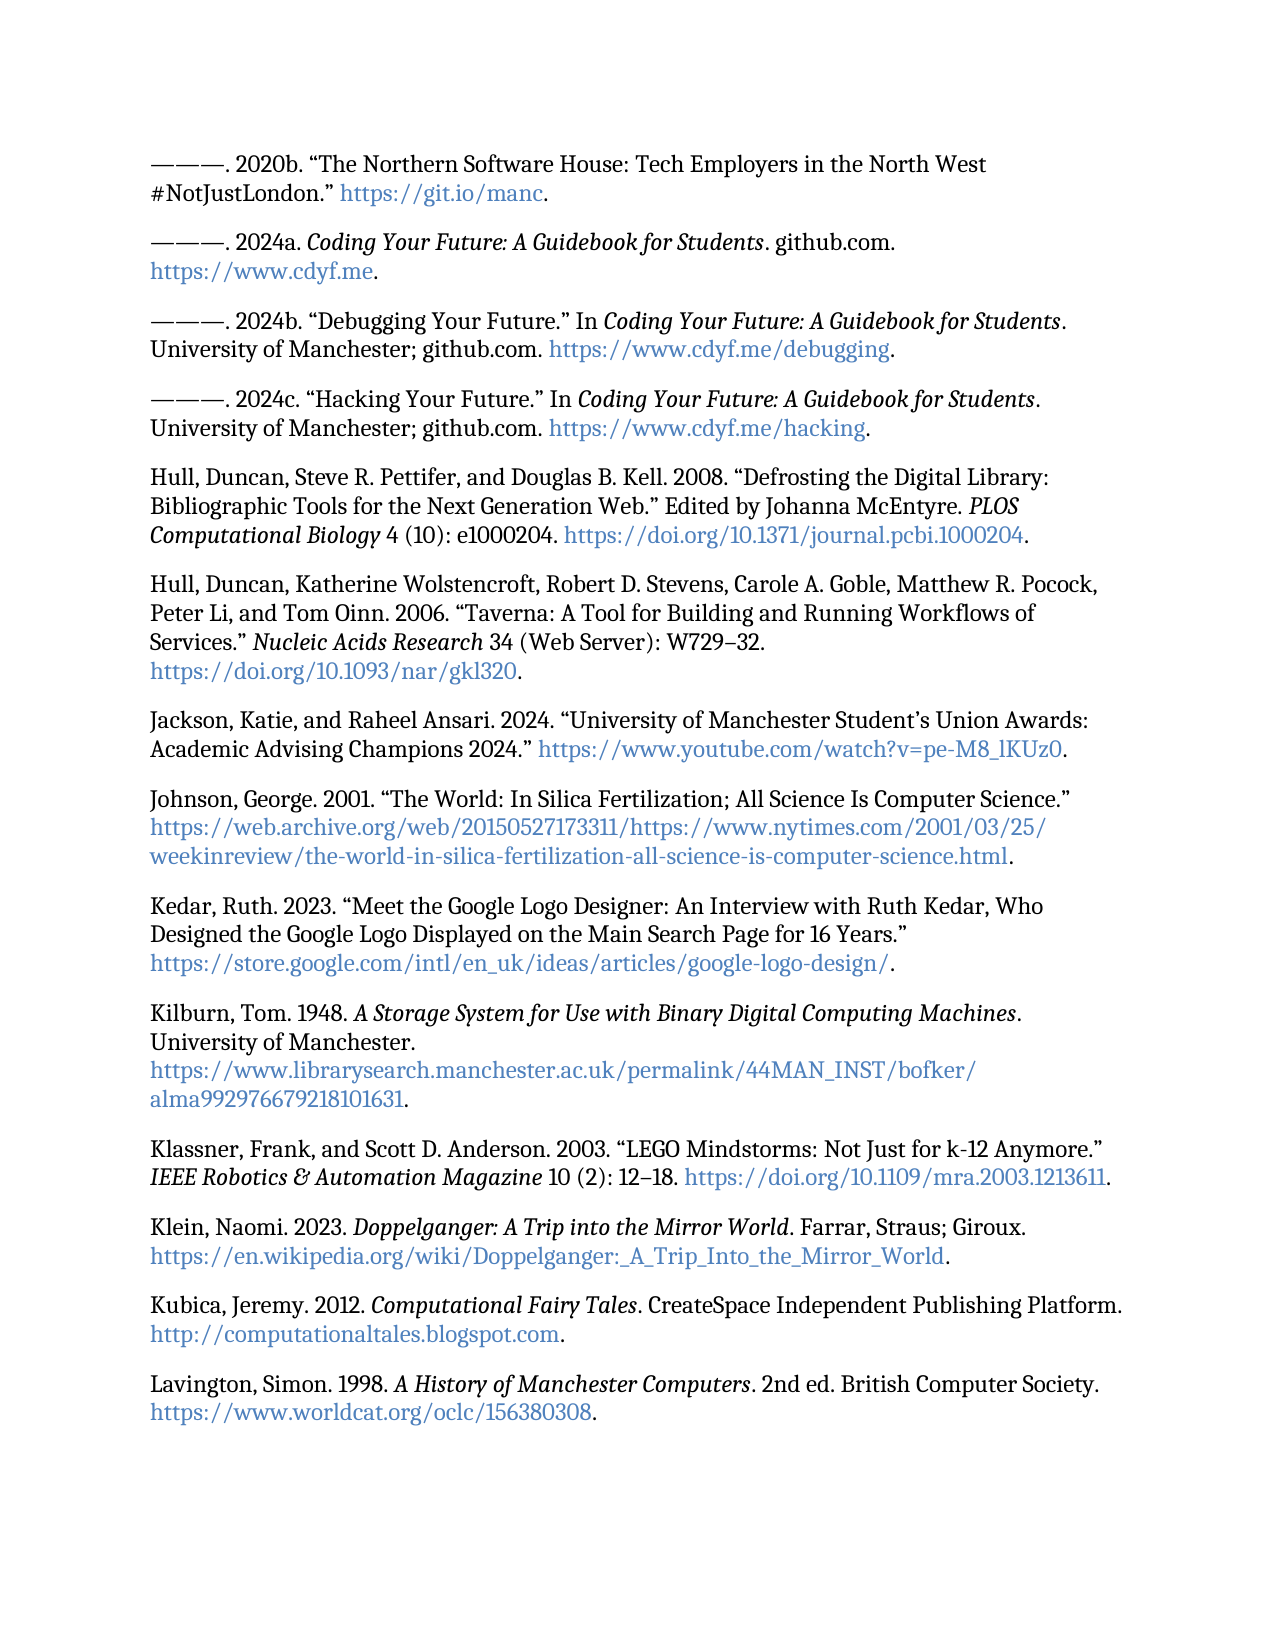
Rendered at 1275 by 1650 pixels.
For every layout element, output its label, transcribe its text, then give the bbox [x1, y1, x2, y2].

text Johnson, George. 2001. “The World: In Silica Fertilization; All Science Is Computer Science.” https://web.archive.org/web/20150527173311/https://www.nytimes.com/2001/03/25/weekinreview/the-world-in-silica-fertilization-all-science-is-computer-science.html. [150, 784, 1125, 871]
text Kubica, Jeremy. 2012. Computational Fairy Tales. CreateSpace Independent Publishing Platform. http://computationaltales.blogspot.com. [150, 1291, 1125, 1349]
text Hull, Duncan, Katherine Wolstencroft, Robert D. Stevens, Carole A. Goble, Matthew R. Pocock, Peter Li, and Tom Oinn. 2006. “Taverna: A Tool for Building and Running Workflows of Services.” Nucleic Acids Research 34 (Web Server): W729–32. https://doi.org/10.1093/nar/gkl320. [150, 570, 1125, 685]
text Klein, Naomi. 2023. Doppelganger: A Trip into the Mirror World. Farrar, Straus; Giroux. https://en.wikipedia.org/wiki/Doppelganger:_A_Trip_Into_the_Mirror_World. [150, 1213, 1125, 1270]
text Jackson, Katie, and Raheel Ansari. 2024. “University of Manchester Student’s Union Awards: Academic Advising Champions 2024.” https://www.youtube.com/watch?v=pe-M8_lKUz0. [150, 706, 1125, 764]
text Lavington, Simon. 1998. A History of Manchester Computers. 2nd ed. British Computer Society. https://www.worldcat.org/oclc/156380308. [150, 1369, 1125, 1427]
text Hull, Duncan, Steve R. Pettifer, and Douglas B. Kell. 2008. “Defrosting the Digital Library: Bibliographic Tools for the Next Generation Web.” Edited by Johanna McEntyre. PLOS Computational Biology 4 (10): e1000204. https://doi.org/10.1371/journal.pcbi.1000204. [150, 463, 1125, 549]
text ———. 2024a. Coding Your Future: A Guidebook for Students. github.com. https://www.cdyf.me. [150, 228, 1125, 286]
text Kedar, Ruth. 2023. “Meet the Google Logo Designer: An Interview with Ruth Kedar, Who Designed the Google Logo Displayed on the Main Search Page for 16 Years.” https://store.google.com/intl/en_uk/ideas/articles/google-logo-design/. [150, 892, 1125, 978]
text ———. 2024c. “Hacking Your Future.” In Coding Your Future: A Guidebook for Students. University of Manchester; github.com. https://www.cdyf.me/hacking. [150, 385, 1125, 442]
text Kilburn, Tom. 1948. A Storage System for Use with Binary Digital Computing Machines. University of Manchester. https://www.librarysearch.manchester.ac.uk/permalink/44MAN_INST/bofker/alma992976679218101631. [150, 999, 1125, 1114]
text Klassner, Frank, and Scott D. Anderson. 2003. “LEGO Mindstorms: Not Just for k-12 Anymore.” IEEE Robotics & Automation Magazine 10 (2): 12–18. https://doi.org/10.1109/mra.2003.1213611. [150, 1134, 1125, 1192]
text ———. 2020b. “The Northern Software House: Tech Employers in the North West #NotJustLondon.” https://git.io/manc. [150, 150, 1125, 207]
text ———. 2024b. “Debugging Your Future.” In Coding Your Future: A Guidebook for Students. University of Manchester; github.com. https://www.cdyf.me/debugging. [150, 307, 1125, 364]
